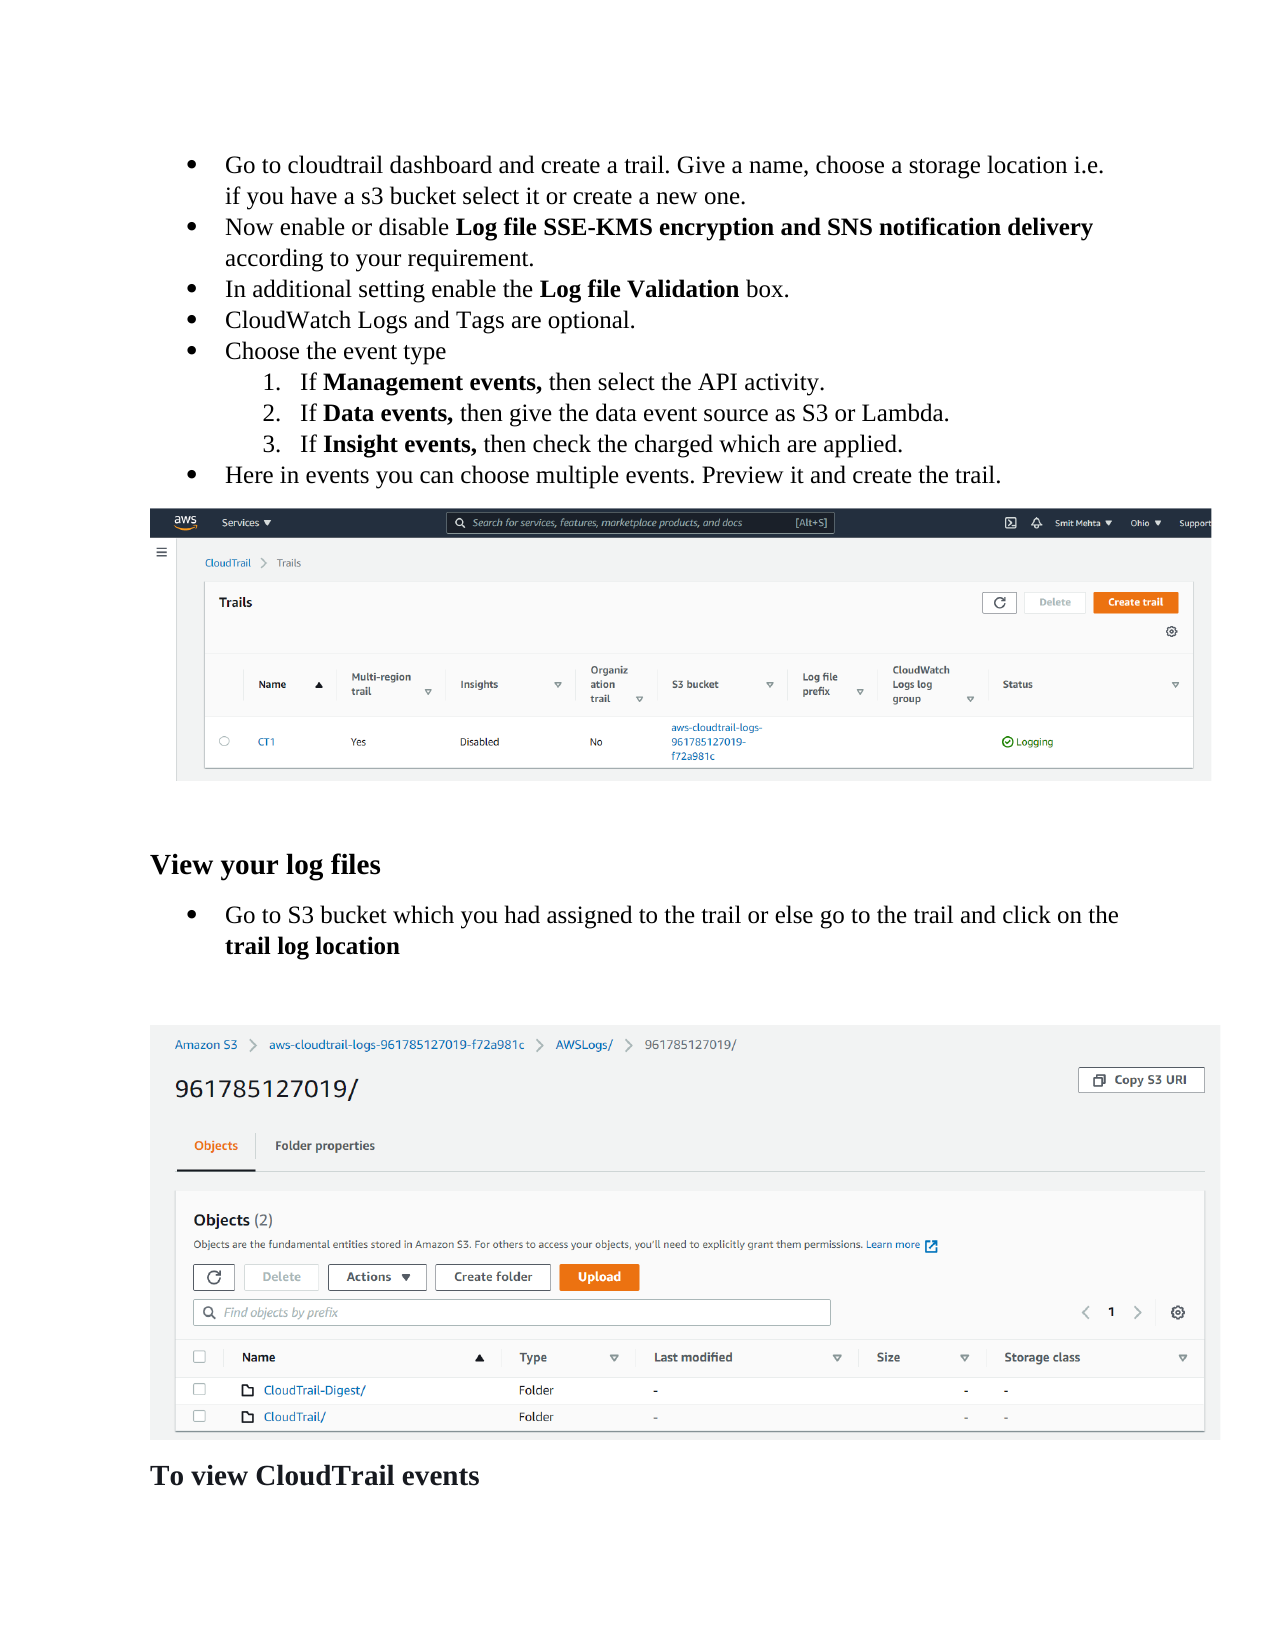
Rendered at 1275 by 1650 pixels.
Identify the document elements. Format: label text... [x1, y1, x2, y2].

list If Management events, then select the API activity. [262, 367, 1125, 396]
picture [150, 508, 1212, 781]
list CloudWatch Logs and Tags are optional. [187, 305, 1125, 334]
list Here in events you can choose multiple events. Preview it and create the trail. [187, 460, 1125, 489]
text View your log files [150, 847, 1125, 881]
list If Data events, then give the data event source as S3 or Lambda. [262, 398, 1125, 427]
text To view CloudTrail events [150, 1458, 1125, 1492]
picture [150, 1025, 1221, 1440]
list Now enable or disable Log file SSE-KMS encryption and SNS notification delivery according to your requirement. [187, 212, 1125, 272]
list Go to S3 bucket which you had assigned to the trail or else go to the trail and click on the trail log location [187, 900, 1125, 960]
list Go to cloudtrail dashboard and create a trail. Give a name, choose a storage location i.e. if you have a s3 bucket select it or create a new one. [187, 150, 1125, 210]
list In additional setting enable the Log file Validation box. [187, 274, 1125, 303]
list If Insight events, then check the charged which are applied. [262, 429, 1125, 458]
list Choose the event type [187, 336, 1125, 365]
